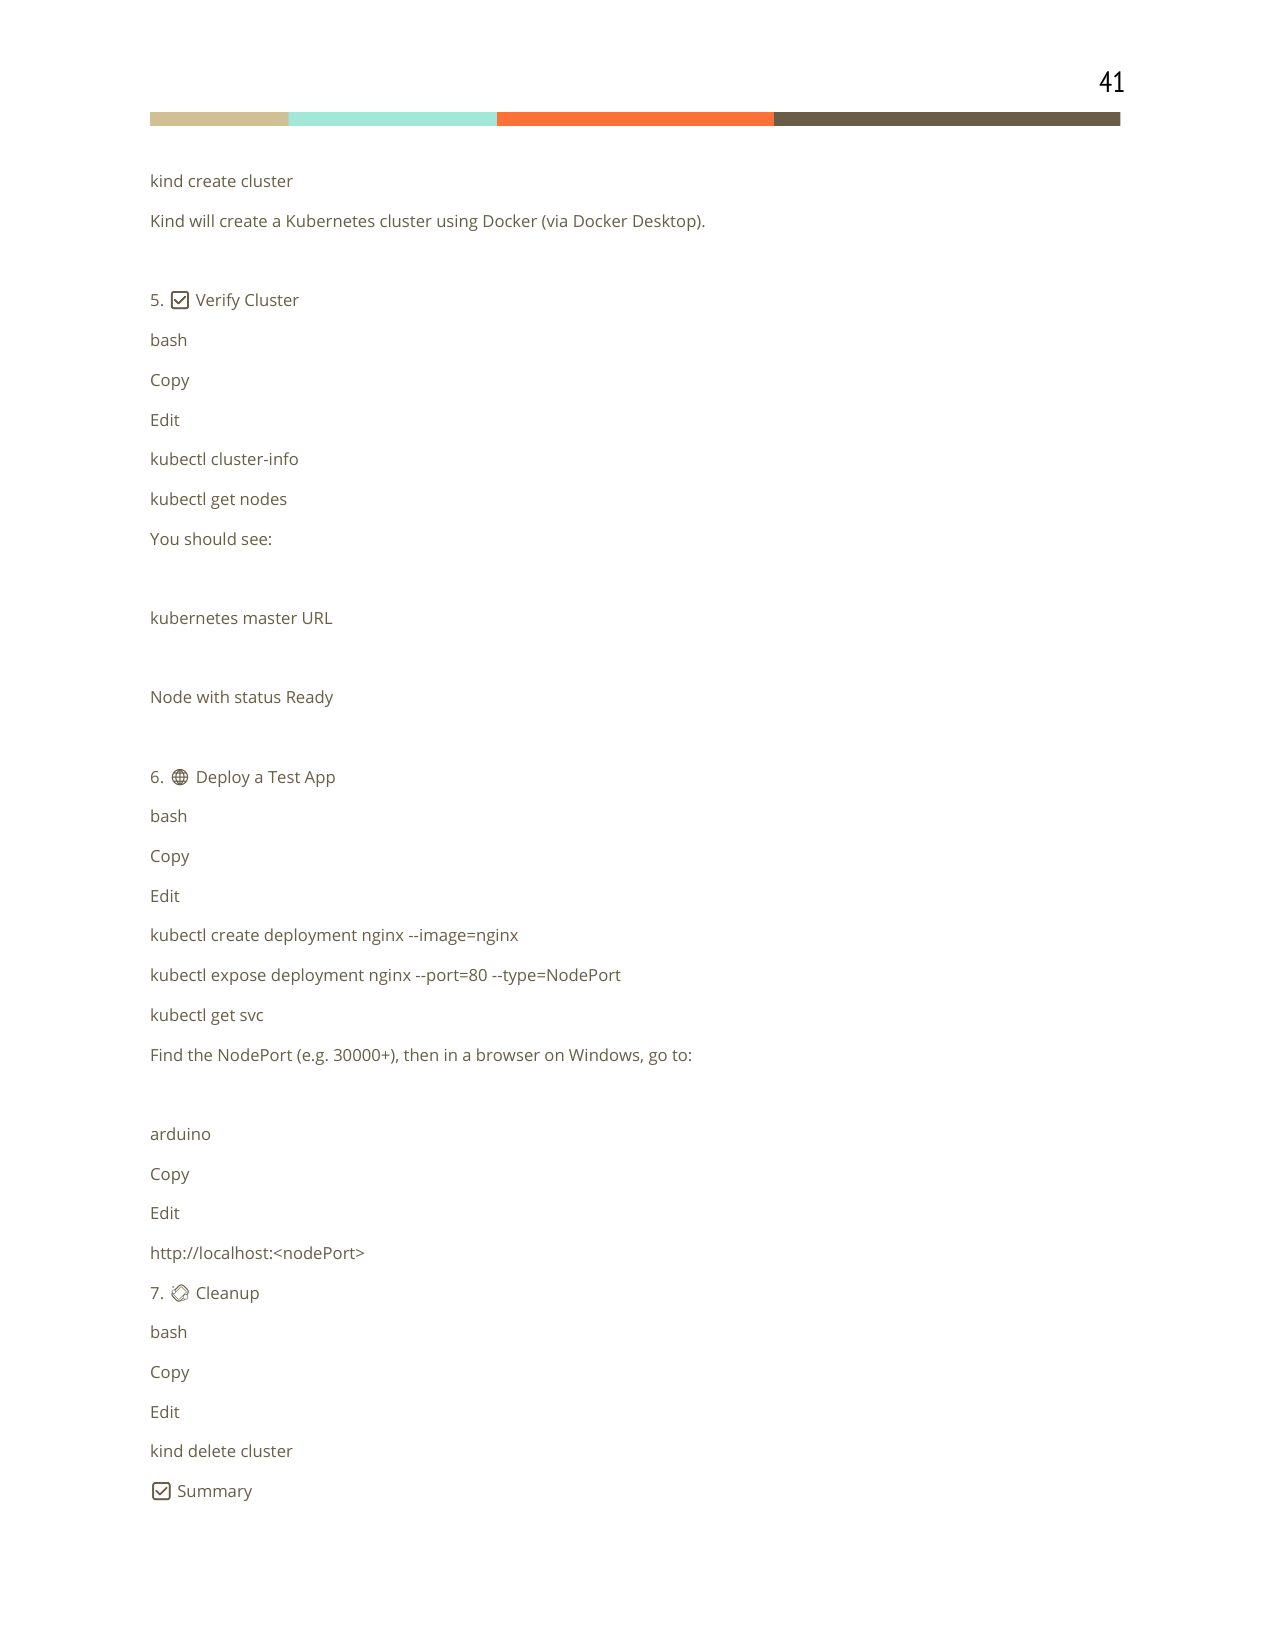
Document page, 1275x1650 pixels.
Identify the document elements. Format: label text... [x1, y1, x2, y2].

text Edit [150, 884, 1125, 907]
text Copy [150, 1361, 1125, 1383]
text Node with status Ready [150, 686, 1125, 709]
text 6. 🌐 Deploy a Test App [150, 765, 1125, 788]
text You should see: [150, 527, 1125, 550]
text Copy [150, 1162, 1125, 1185]
text Kind will create a Kubernetes cluster using Docker (via Docker Desktop). [150, 210, 1125, 232]
text bash [150, 329, 1125, 351]
text 5. ✅ Verify Cluster [150, 289, 1125, 312]
text kind create cluster [150, 170, 1125, 193]
text Edit [150, 1202, 1125, 1224]
text ✅ Summary [150, 1480, 1125, 1502]
text kubectl get svc [150, 1003, 1125, 1026]
text kind delete cluster [150, 1440, 1125, 1463]
text Copy [150, 845, 1125, 867]
text kubectl expose deployment nginx --port=80 --type=NodePort [150, 964, 1125, 986]
text 7. 🧼 Cleanup [150, 1281, 1125, 1304]
picture [150, 112, 1121, 126]
text bash [150, 805, 1125, 828]
text kubernetes master URL [150, 607, 1125, 629]
text kubectl create deployment nginx --image=nginx [150, 924, 1125, 947]
text bash [150, 1321, 1125, 1344]
text Find the NodePort (e.g. 30000+), then in a browser on Windows, go to: [150, 1043, 1125, 1066]
text Copy [150, 368, 1125, 391]
text Edit [150, 1400, 1125, 1423]
text Edit [150, 408, 1125, 431]
text http://localhost:<nodePort> [150, 1242, 1125, 1264]
text kubectl get nodes [150, 487, 1125, 510]
text arduino [150, 1122, 1125, 1145]
text kubectl cluster-info [150, 448, 1125, 471]
